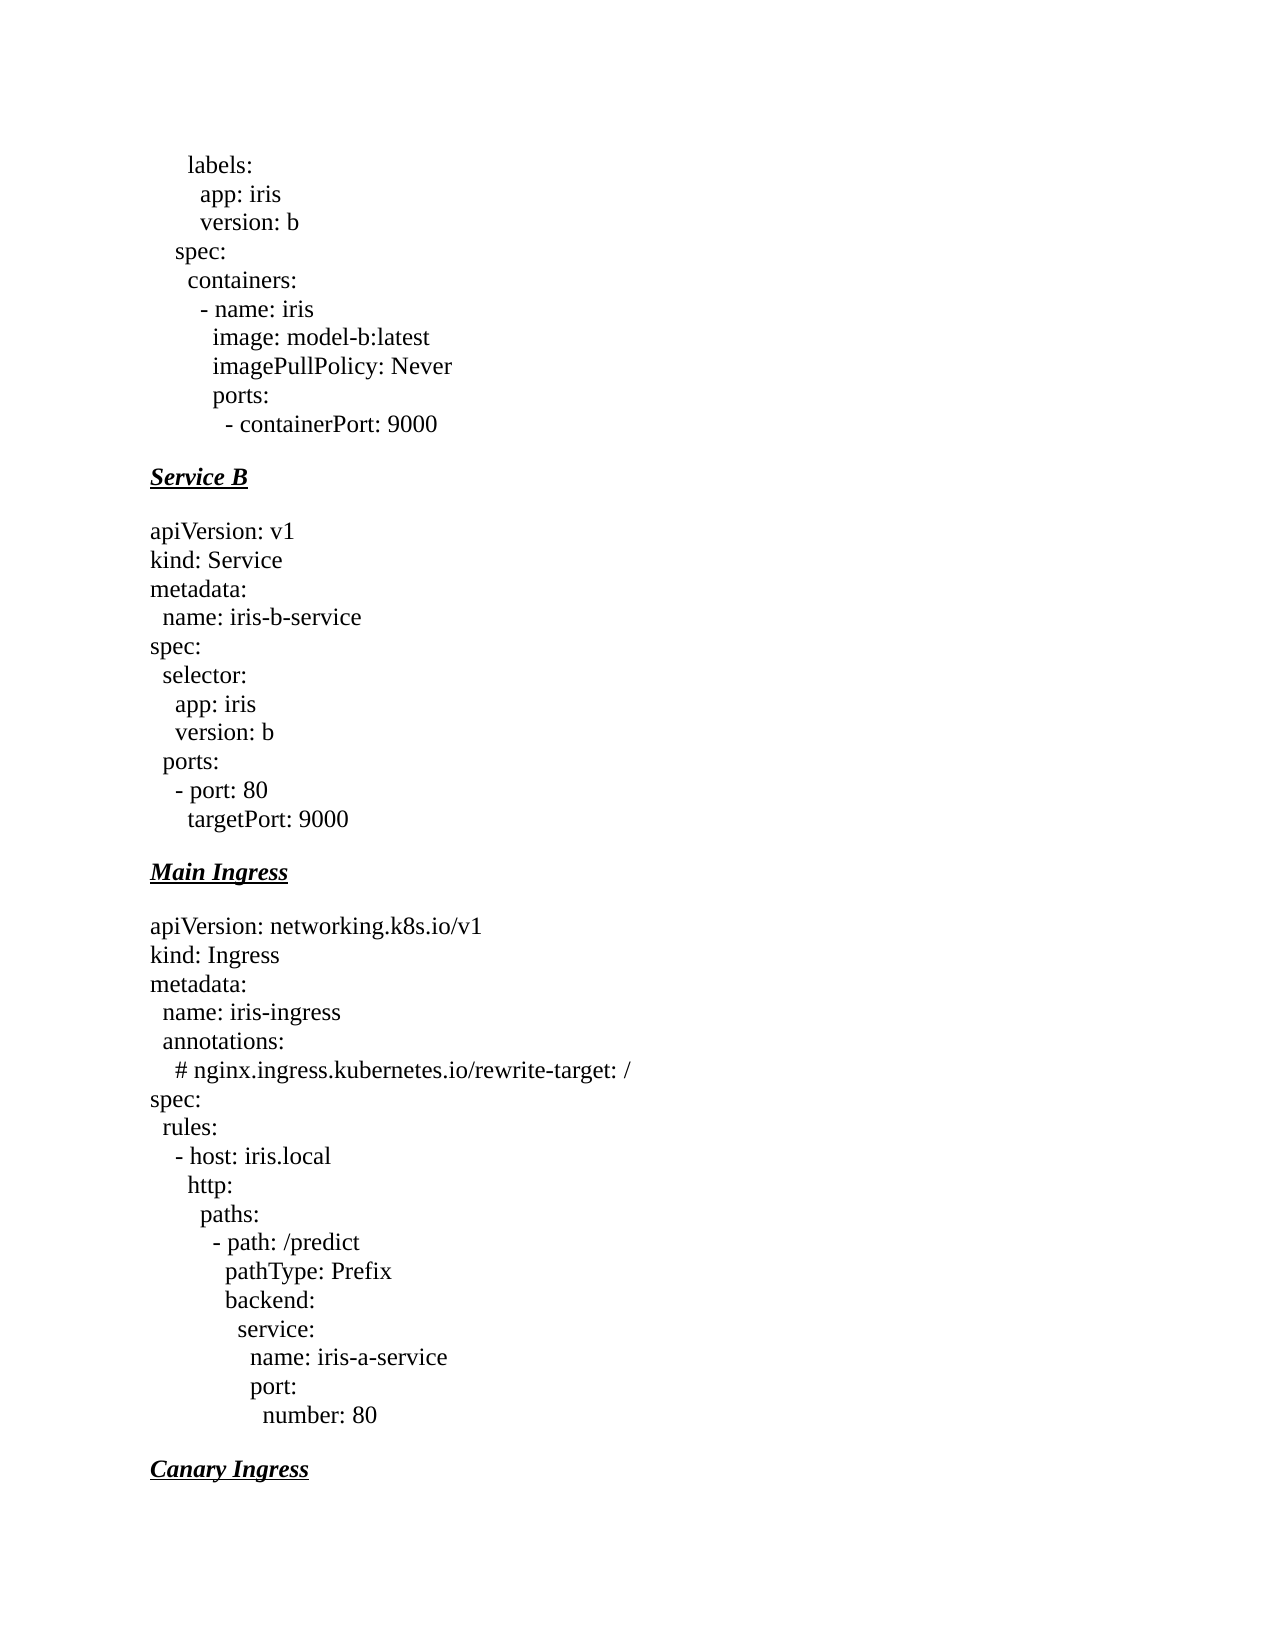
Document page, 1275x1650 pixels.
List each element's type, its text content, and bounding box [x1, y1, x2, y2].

text name: iris-a-service [150, 1342, 1125, 1371]
text service: [150, 1314, 1125, 1342]
text port: [150, 1371, 1125, 1400]
text paths: [150, 1199, 1125, 1227]
text metadata: [150, 574, 1125, 602]
text containers: [150, 265, 1125, 294]
text version: b [150, 207, 1125, 236]
text labels: [150, 150, 1125, 179]
text version: b [150, 717, 1125, 746]
text metadata: [150, 969, 1125, 997]
text image: model-b:latest [150, 322, 1125, 351]
text ports: [150, 380, 1125, 409]
text kind: Ingress [150, 940, 1125, 969]
text # nginx.ingress.kubernetes.io/rewrite-target: / [150, 1055, 1125, 1084]
text - name: iris [150, 294, 1125, 322]
text backend: [150, 1285, 1125, 1314]
text annotations: [150, 1026, 1125, 1055]
text spec: [150, 631, 1125, 660]
text pathType: Prefix [150, 1256, 1125, 1285]
text - path: /predict [150, 1227, 1125, 1256]
text rules: [150, 1112, 1125, 1141]
text ports: [150, 746, 1125, 775]
text imagePullPolicy: Never [150, 351, 1125, 380]
text spec: [150, 1084, 1125, 1112]
text - port: 80 [150, 775, 1125, 804]
text spec: [150, 236, 1125, 265]
text name: iris-b-service [150, 602, 1125, 631]
text Service B [150, 462, 1125, 491]
text http: [150, 1170, 1125, 1199]
text - host: iris.local [150, 1141, 1125, 1170]
text Canary Ingress [150, 1454, 1125, 1482]
text selector: [150, 660, 1125, 689]
text apiVersion: networking.k8s.io/v1 [150, 911, 1125, 940]
text app: iris [150, 689, 1125, 717]
text app: iris [150, 179, 1125, 207]
text - containerPort: 9000 [150, 409, 1125, 437]
text targetPort: 9000 [150, 804, 1125, 832]
text name: iris-ingress [150, 997, 1125, 1026]
text number: 80 [150, 1400, 1125, 1429]
text kind: Service [150, 545, 1125, 574]
text Main Ingress [150, 857, 1125, 886]
text apiVersion: v1 [150, 516, 1125, 545]
